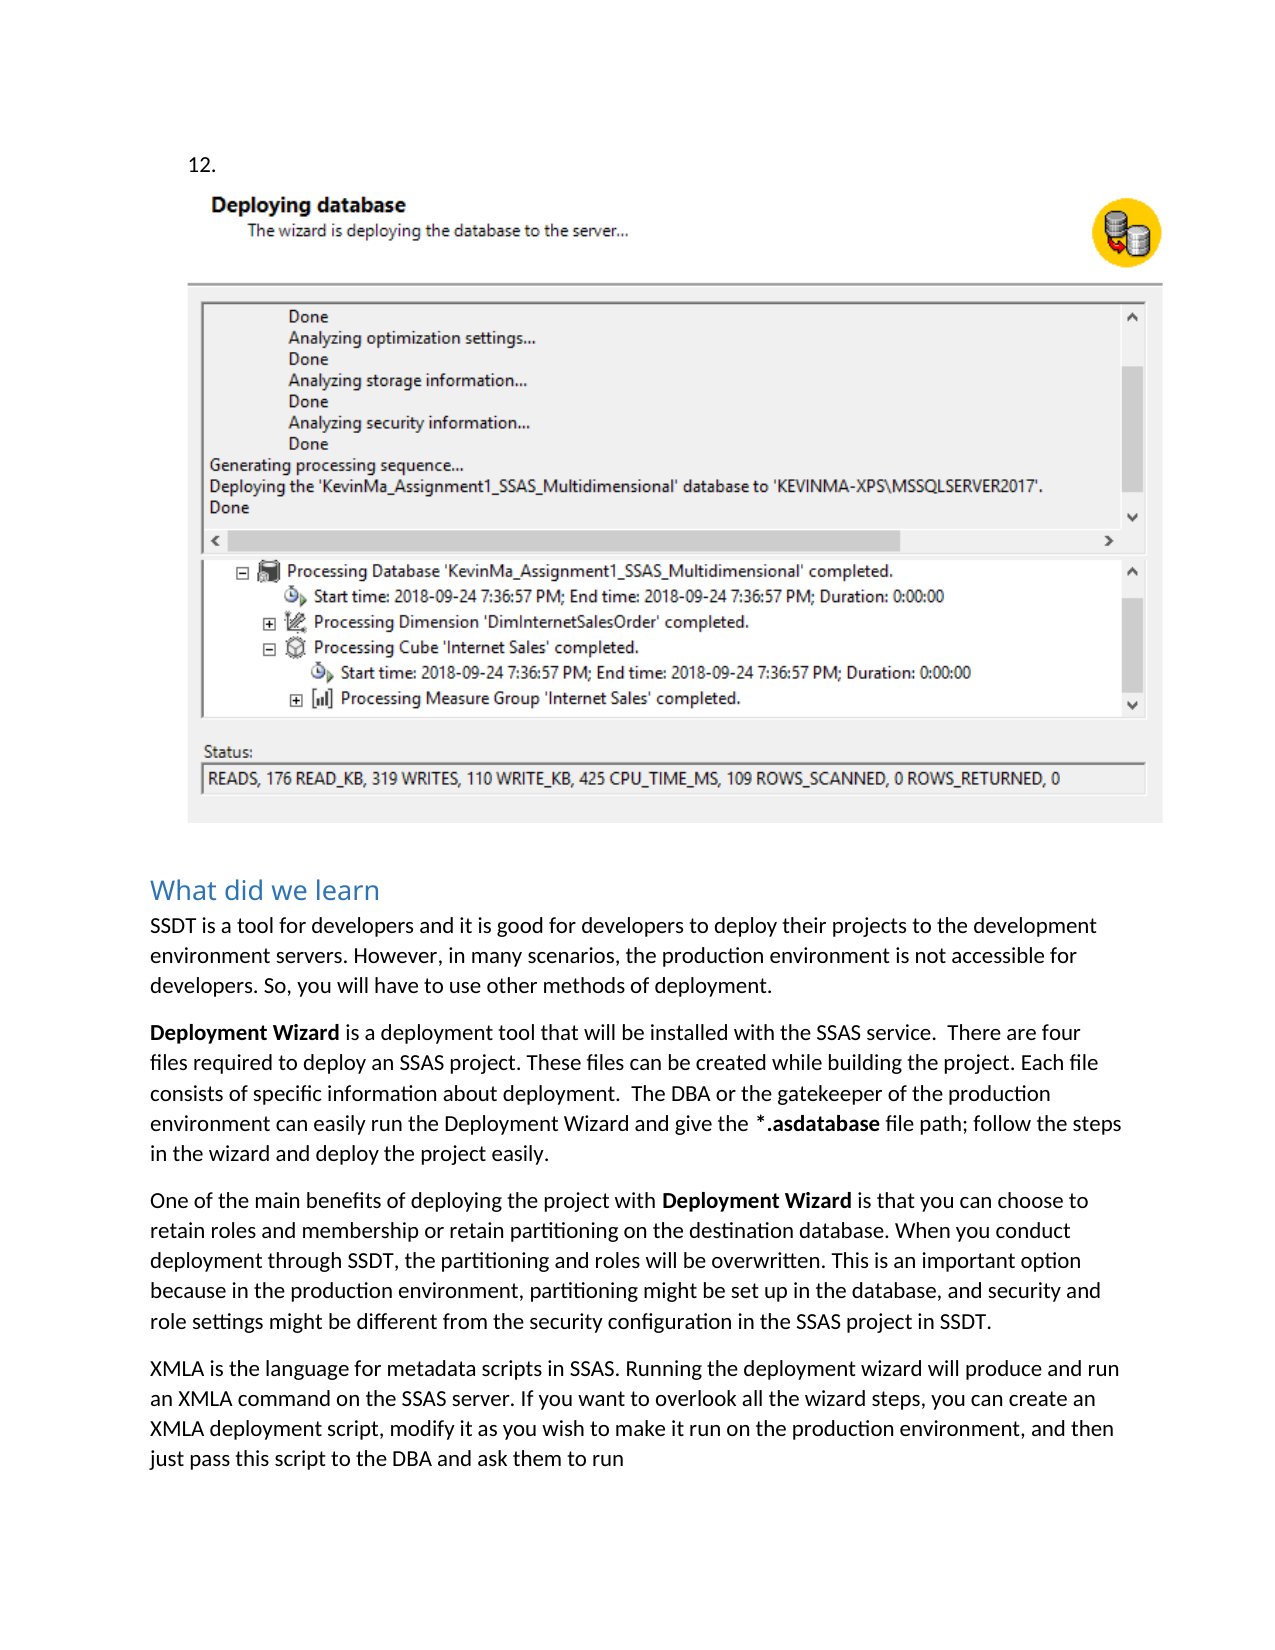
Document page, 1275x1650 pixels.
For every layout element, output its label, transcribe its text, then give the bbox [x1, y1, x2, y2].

text XMLA is the language for metadata scripts in SSAS. Running the deployment wizard will produce and run an XMLA command on the SSAS server. If you want to overlook all the wizard steps, you can create an XMLA deployment script, modify it as you wish to make it run on the production environment, and then just pass this script to the DBA and ask them to run [150, 1354, 1125, 1472]
text One of the main benefits of deploying the project with Deployment Wizard is that you can choose to retain roles and membership or retain partitioning on the destination database. When you conduct deployment through SSDT, the partitioning and roles will be overwritten. This is an important option because in the production environment, partitioning might be set up in the database, and security and role settings might be different from the security configuration in the SSAS project in SSDT. [150, 1186, 1125, 1335]
text SSDT is a tool for developers and it is good for developers to deploy their projects to the development environment servers. However, in many scenarios, the production environment is not accessible for developers. So, you will have to use other methods of deployment. [150, 911, 1125, 999]
picture [187, 180, 1163, 823]
subtitle What did we learn [150, 871, 1125, 908]
text Deployment Wizard is a deployment tool that will be installed with the SSAS service. There are four files required to deploy an SSAS project. These files can be created while building the project. Each file consists of specific information about deployment. The DBA or the gatekeeper of the production environment can easily run the Deployment Wizard and give the *.asdatabase file path; follow the steps in the wizard and deploy the project easily. [150, 1018, 1125, 1167]
